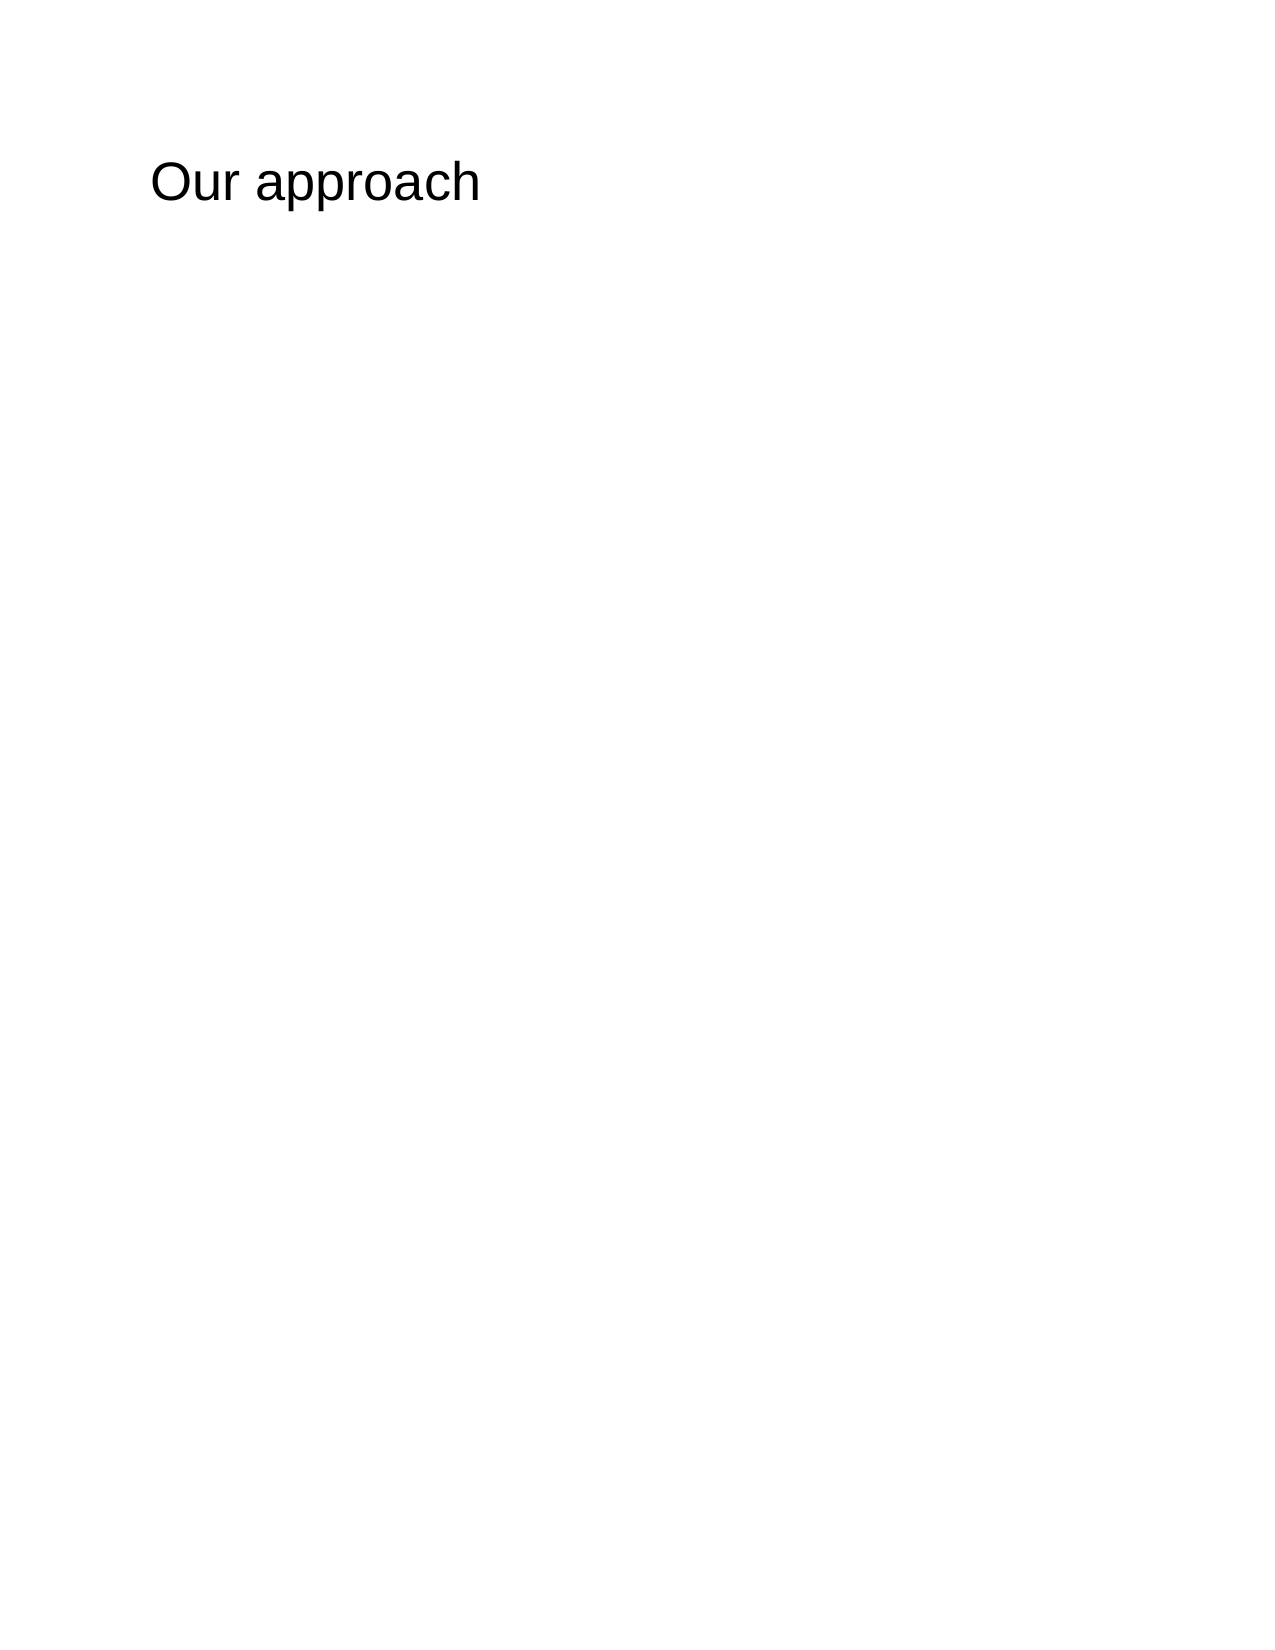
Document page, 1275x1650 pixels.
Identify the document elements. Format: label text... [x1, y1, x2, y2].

title Our approach [150, 150, 1125, 212]
